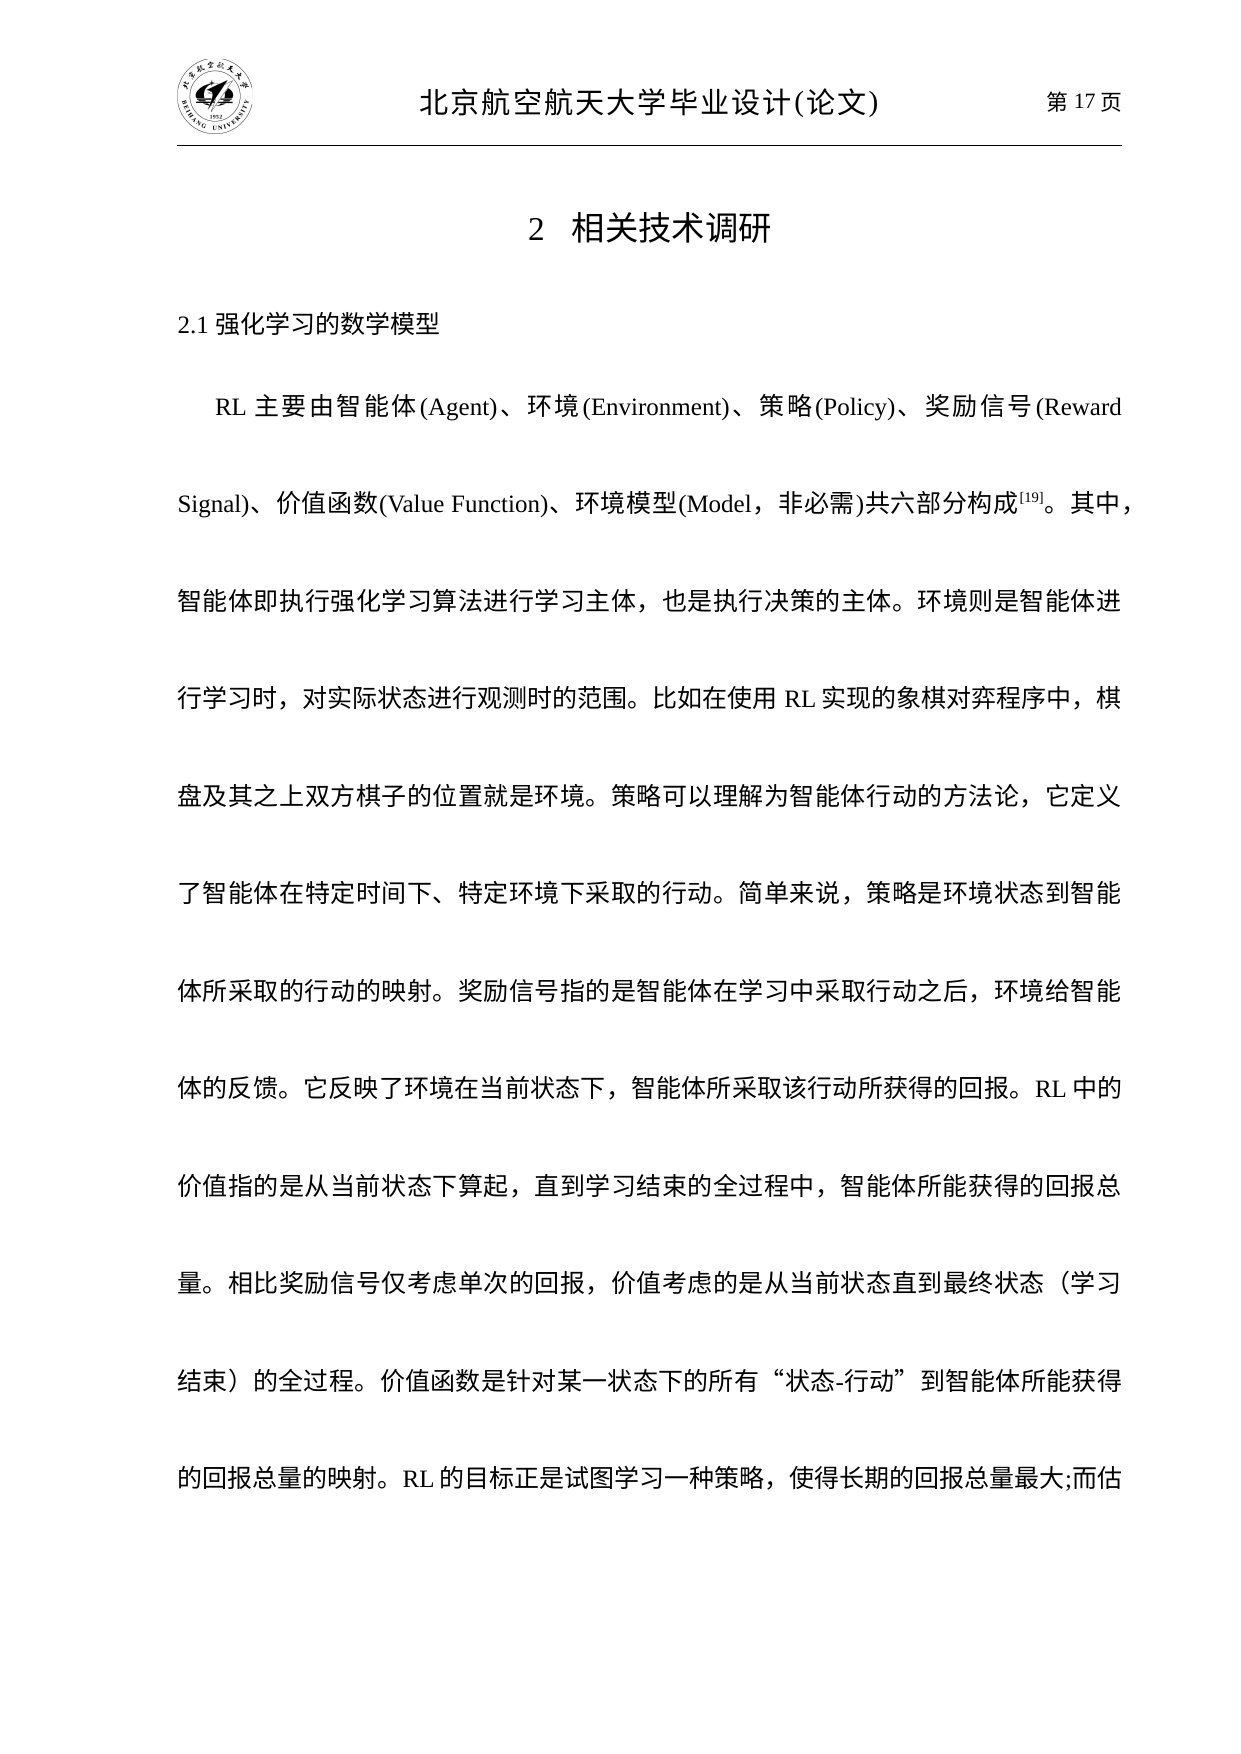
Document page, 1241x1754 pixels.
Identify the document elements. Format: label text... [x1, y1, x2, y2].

subtitle 相关技术调研 [177, 193, 1122, 258]
picture [177, 59, 253, 134]
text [177, 372, 1122, 1509]
subtitle 强化学习的数学模型 [177, 290, 1122, 355]
